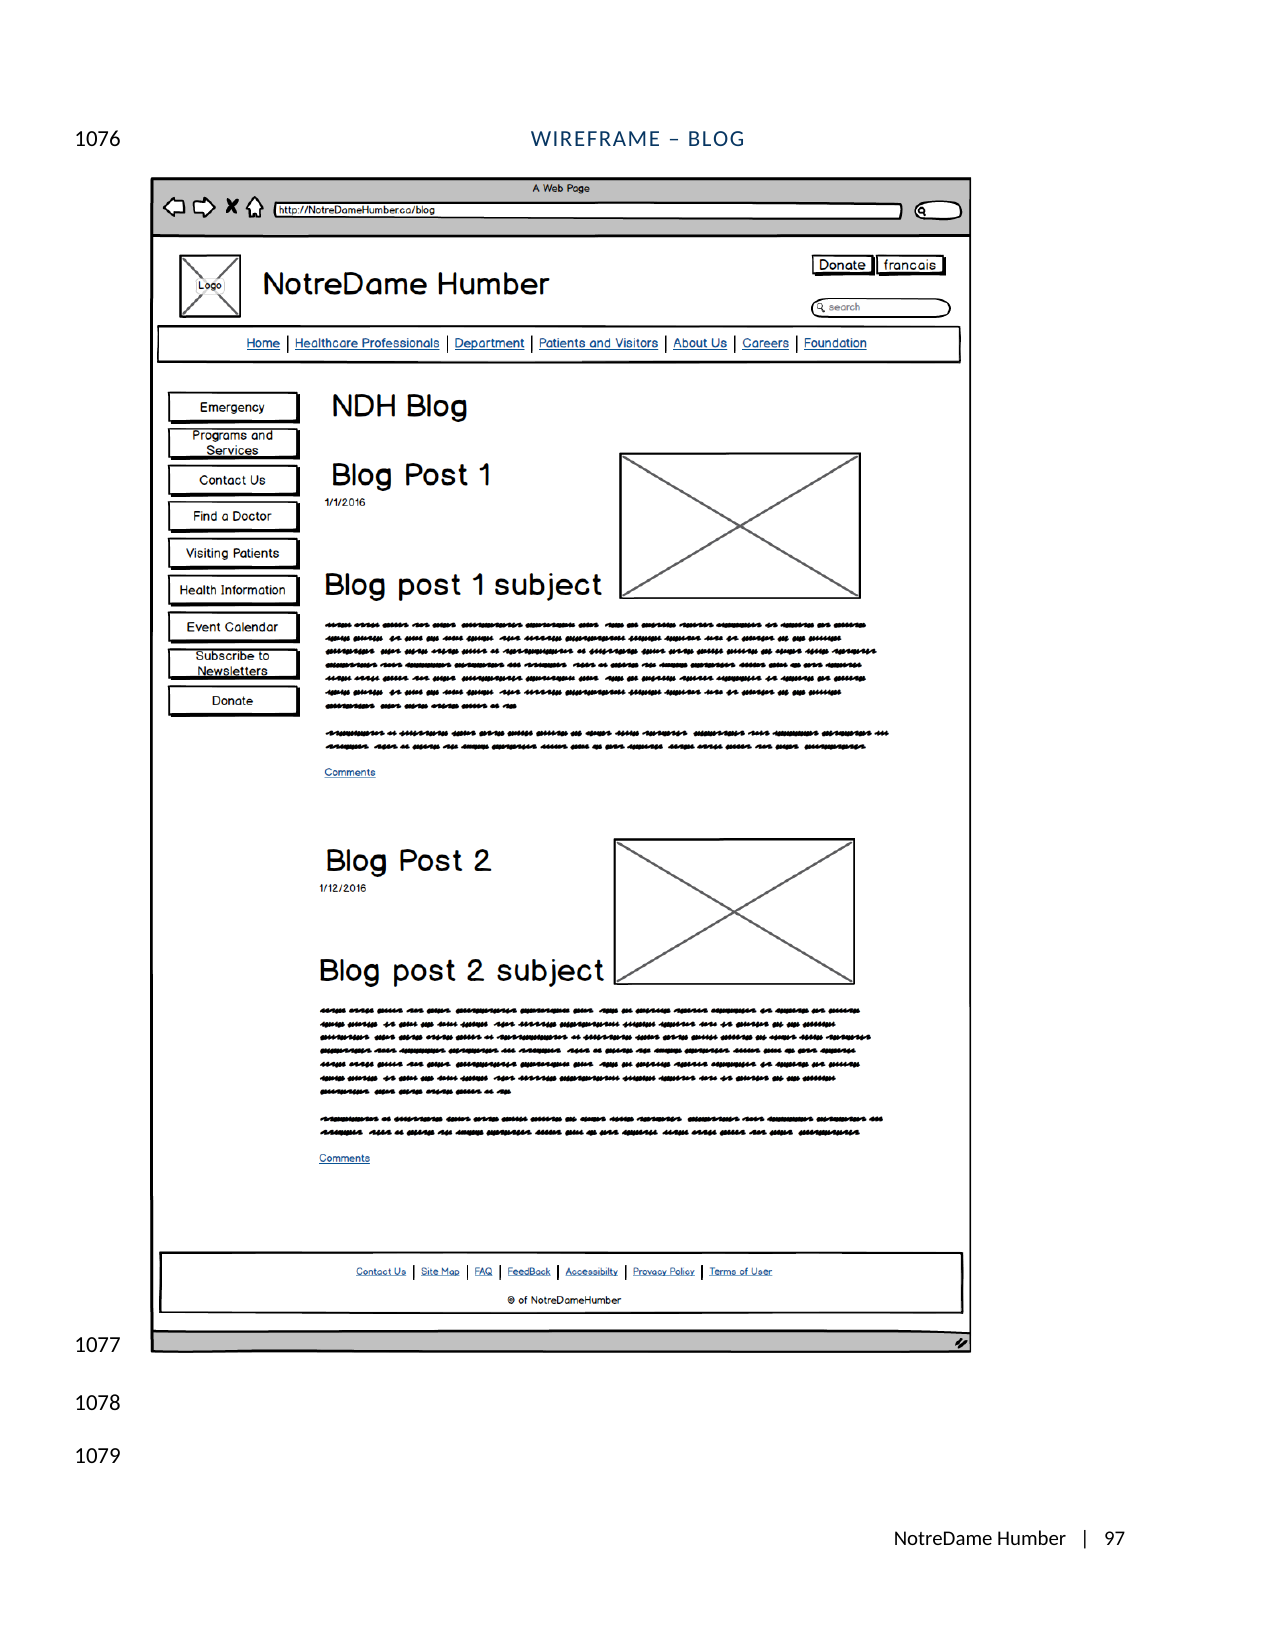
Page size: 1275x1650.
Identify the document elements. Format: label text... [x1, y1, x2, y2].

subtitle Wireframe – blog [150, 124, 1125, 153]
picture [150, 177, 972, 1353]
